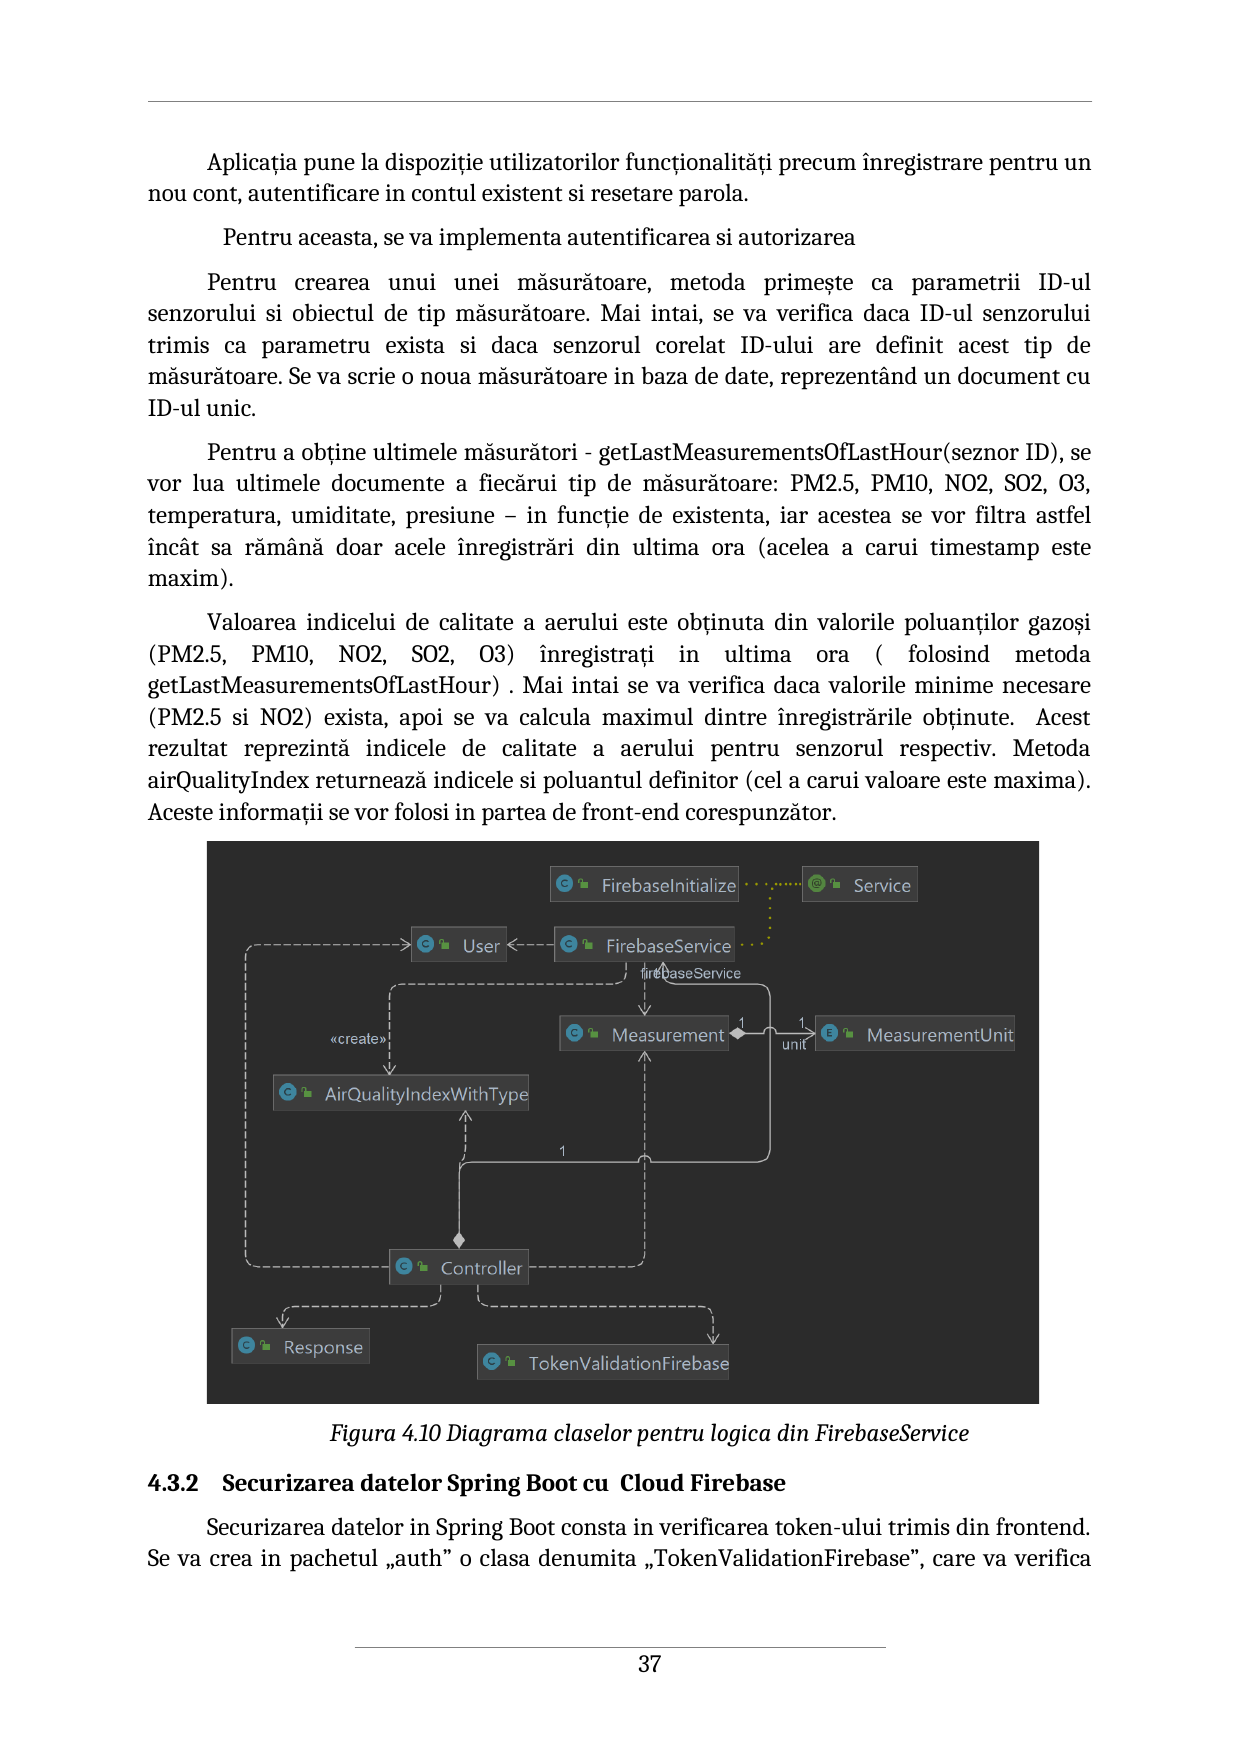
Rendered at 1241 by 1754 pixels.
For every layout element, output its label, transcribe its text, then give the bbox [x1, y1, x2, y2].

text Valoarea indicelui de calitate a aerului este obținuta din valorile poluanților gazoși (PM2.5, PM10, NO2, SO2, O3) înregistrați in ultima ora ( folosind metoda getLastMeasurementsOfLastHour) . Mai intai se va verifica daca valorile minime necesare (PM2.5 si NO2) exista, apoi se va calcula maximul dintre înregistrările obținute. Acest rezultat reprezintă indicele de calitate a aerului pentru senzorul respectiv. Metoda airQualityIndex returnează indicele si poluantul definitor (cel a carui valoare este maxima). Aceste informații se vor folosi in partea de front-end corespunzător. [148, 608, 1092, 826]
subtitle Securizarea datelor Spring Boot cu Cloud Firebase [148, 1469, 1092, 1497]
text Figura 4.10 Diagrama claselor pentru logica din FirebaseService [148, 1419, 1092, 1448]
text Pentru crearea unui unei măsurătoare, metoda primește ca parametrii ID-ul senzorului si obiectul de tip măsurătoare. Mai intai, se va verifica daca ID-ul senzorului trimis ca parametru exista si daca senzorul corelat ID-ului are definit acest tip de măsurătoare. Se va scrie o noua măsurătoare in baza de date, reprezentând un document cu ID-ul unic. [148, 267, 1092, 422]
text Aplicația pune la dispoziție utilizatorilor funcționalități precum înregistrare pentru un nou cont, autentificare in contul existent si resetare parola. [148, 148, 1092, 208]
text Pentru aceasta, se va implementa autentificarea si autorizarea [148, 223, 1092, 252]
text Pentru a obține ultimele măsurători - getLastMeasurementsOfLastHour(seznor ID), se vor lua ultimele documente a fiecărui tip de măsurătoare: PM2.5, PM10, NO2, SO2, O3, temperatura, umiditate, presiune – in funcție de existenta, iar acestea se vor filtra astfel încât sa rămână doar acele înregistrări din ultima ora (acelea a carui timestamp este maxim). [148, 438, 1092, 593]
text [148, 1513, 1092, 1573]
picture [206, 841, 1040, 1404]
